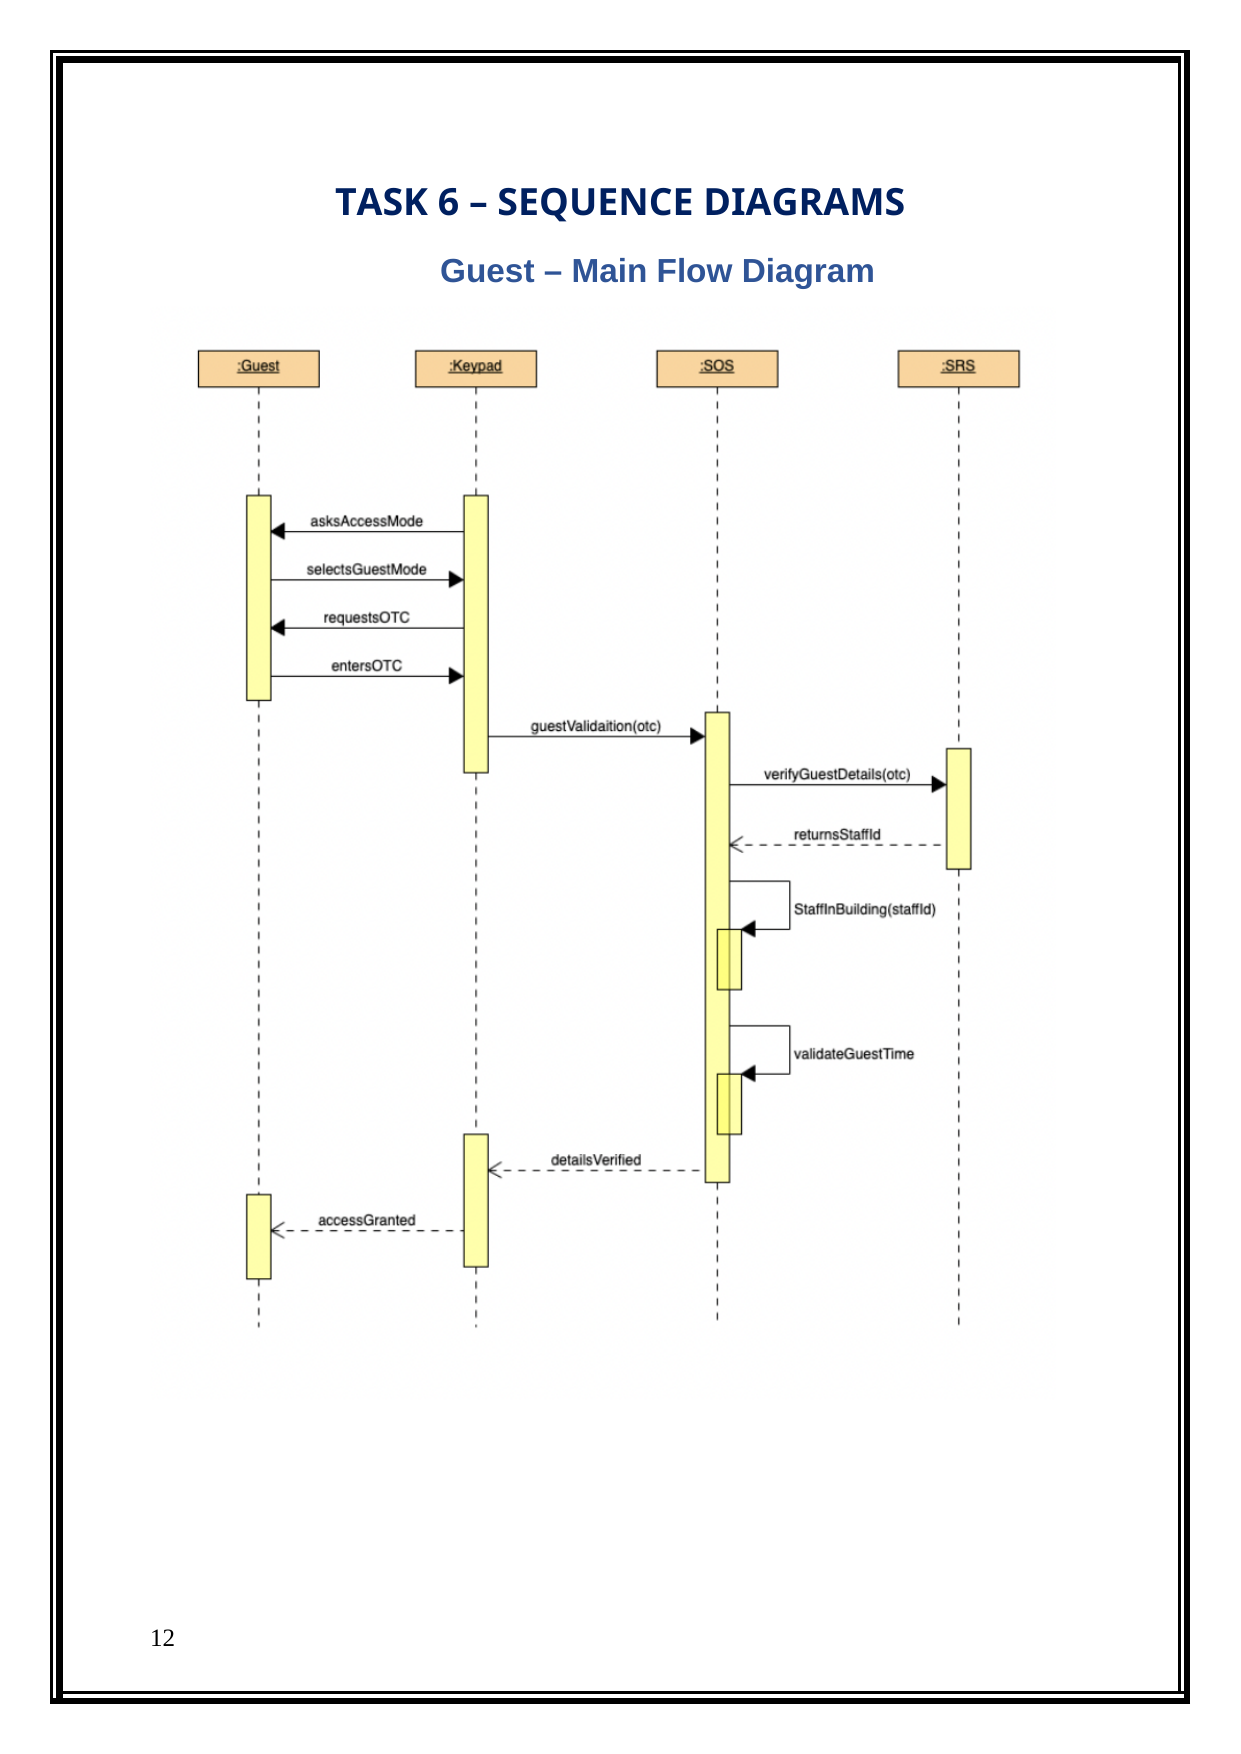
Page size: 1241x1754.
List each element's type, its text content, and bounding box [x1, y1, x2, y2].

picture [150, 306, 1057, 1400]
subtitle Guest – Main Flow Diagram [150, 251, 1090, 289]
subtitle TASK 6 – Sequence Diagrams [150, 175, 1090, 226]
